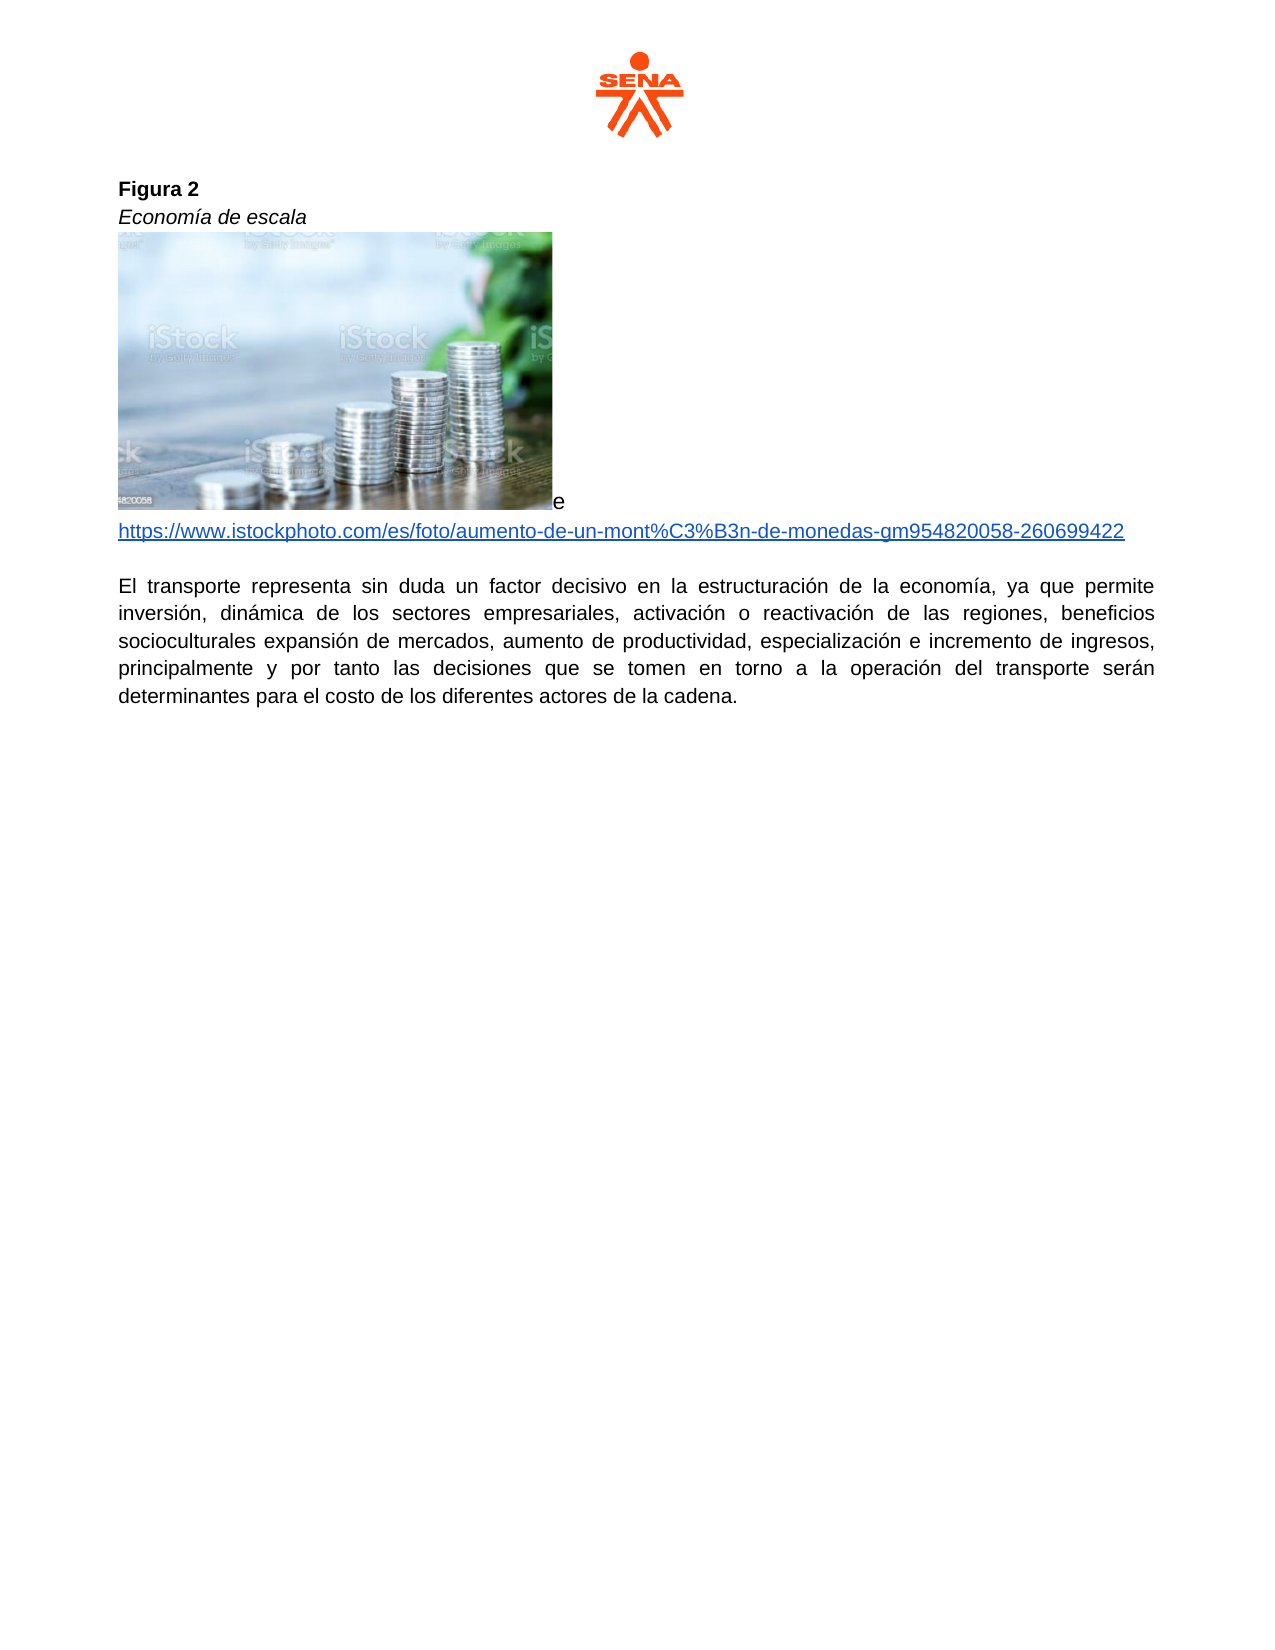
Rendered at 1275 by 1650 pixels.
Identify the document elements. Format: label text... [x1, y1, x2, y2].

text Figura 2 [118, 177, 1157, 201]
text Economía de escala [118, 205, 1157, 229]
text El transporte representa sin duda un factor decisivo en la estructuración de la economía, ya que permite inversión, dinámica de los sectores empresariales, activación o reactivación de las regiones, beneficios socioculturales expansión de mercados, aumento de productividad, especialización e incremento de ingresos, principalmente y por tanto las decisiones que se tomen en torno a la operación del transporte serán determinantes para el costo de los diferentes actores de la cadena. [118, 573, 1157, 707]
text https://www.istockphoto.com/es/foto/aumento-de-un-mont%C3%B3n-de-monedas-gm954820058-260699422 [118, 518, 1157, 542]
picture [585, 48, 690, 142]
picture [118, 232, 553, 510]
